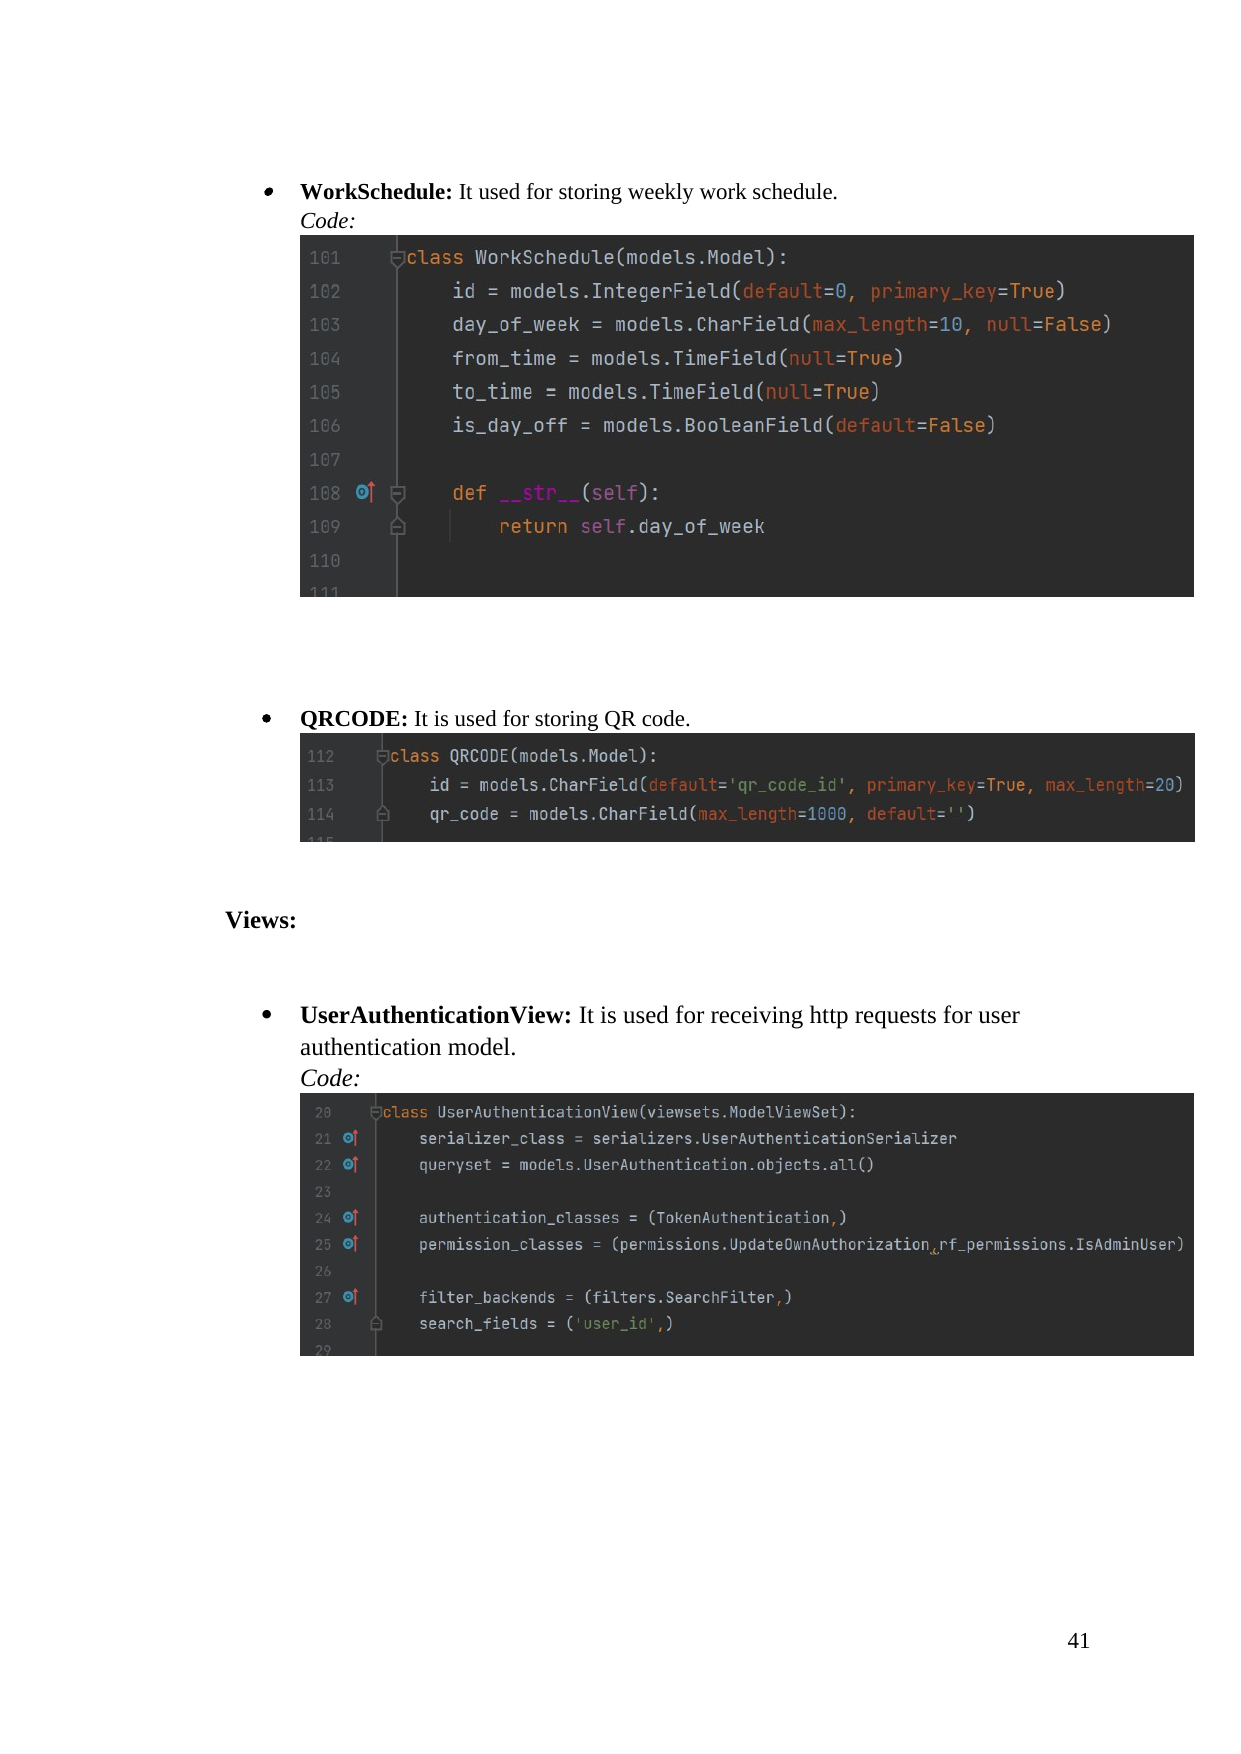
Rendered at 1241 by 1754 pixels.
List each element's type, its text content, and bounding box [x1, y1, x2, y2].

picture [300, 1093, 1194, 1356]
list Code: [300, 207, 1090, 233]
list WorkSchedule: It used for storing weekly work schedule. [262, 178, 1090, 205]
list Code: [300, 1063, 1090, 1091]
list QRCODE: It is used for storing QR code. [262, 705, 1090, 731]
text Views: [150, 905, 1090, 934]
picture [300, 733, 1195, 842]
picture [300, 235, 1194, 597]
list UserAuthenticationView: It is used for receiving http requests for user authentication model. [262, 1001, 1090, 1060]
